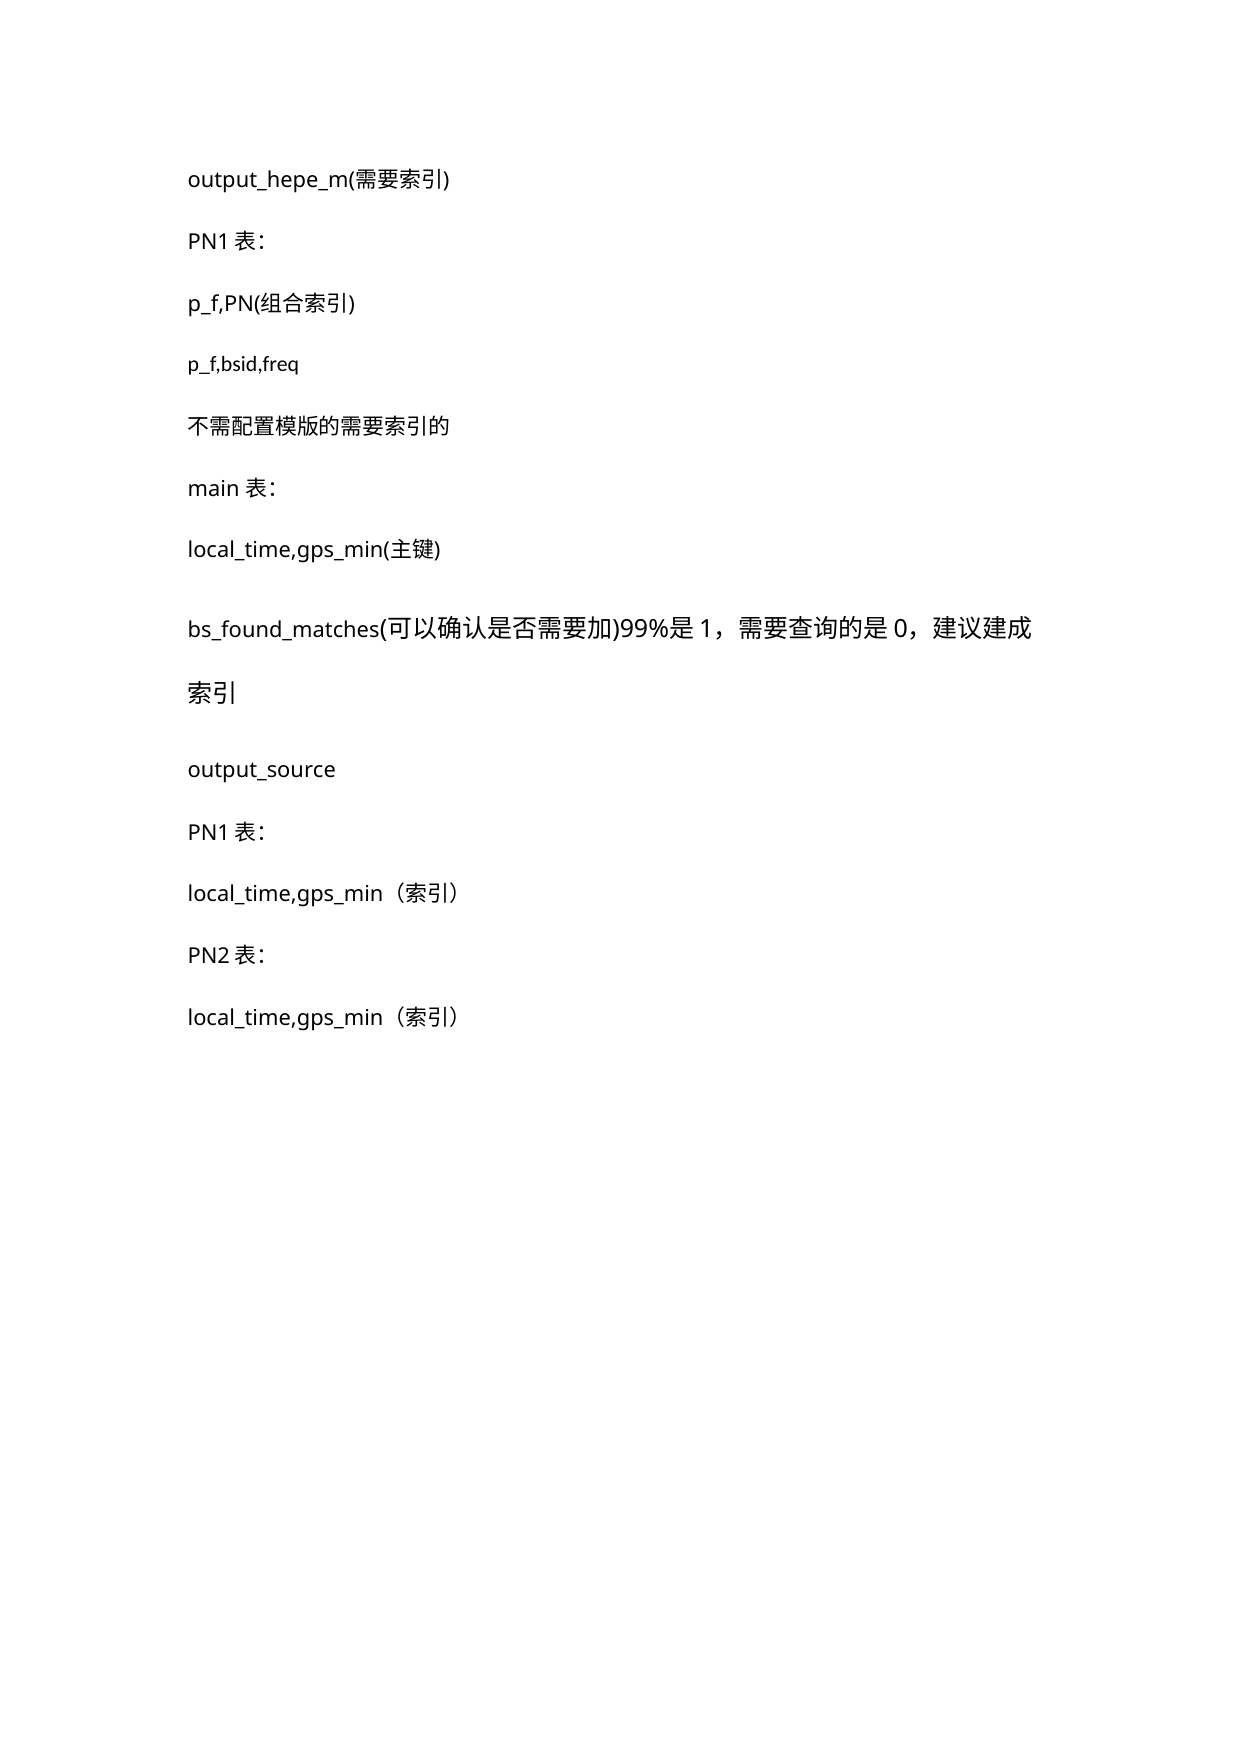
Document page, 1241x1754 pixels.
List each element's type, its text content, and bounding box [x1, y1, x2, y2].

text PN1表： [187, 814, 1053, 847]
text main 表： [187, 470, 1053, 503]
text 不需配置模版的需要索引的 [187, 409, 1053, 441]
text p_f,bsid,freq [187, 347, 1053, 379]
text local_time,gps_min（索引） [187, 999, 1053, 1032]
text PN2表： [187, 938, 1053, 970]
text local_time,gps_min(主键) [187, 532, 1053, 564]
text p_f,PN(组合索引) [187, 285, 1053, 318]
text PN1表： [187, 224, 1053, 256]
text local_time,gps_min（索引） [187, 876, 1053, 909]
text output_hepe_m(需要索引) [187, 162, 1053, 194]
text output_source [187, 753, 1053, 785]
text bs_found_matches(可以确认是否需要加)99%是1，需要查询的是0，建议建成索引 [187, 594, 1053, 724]
